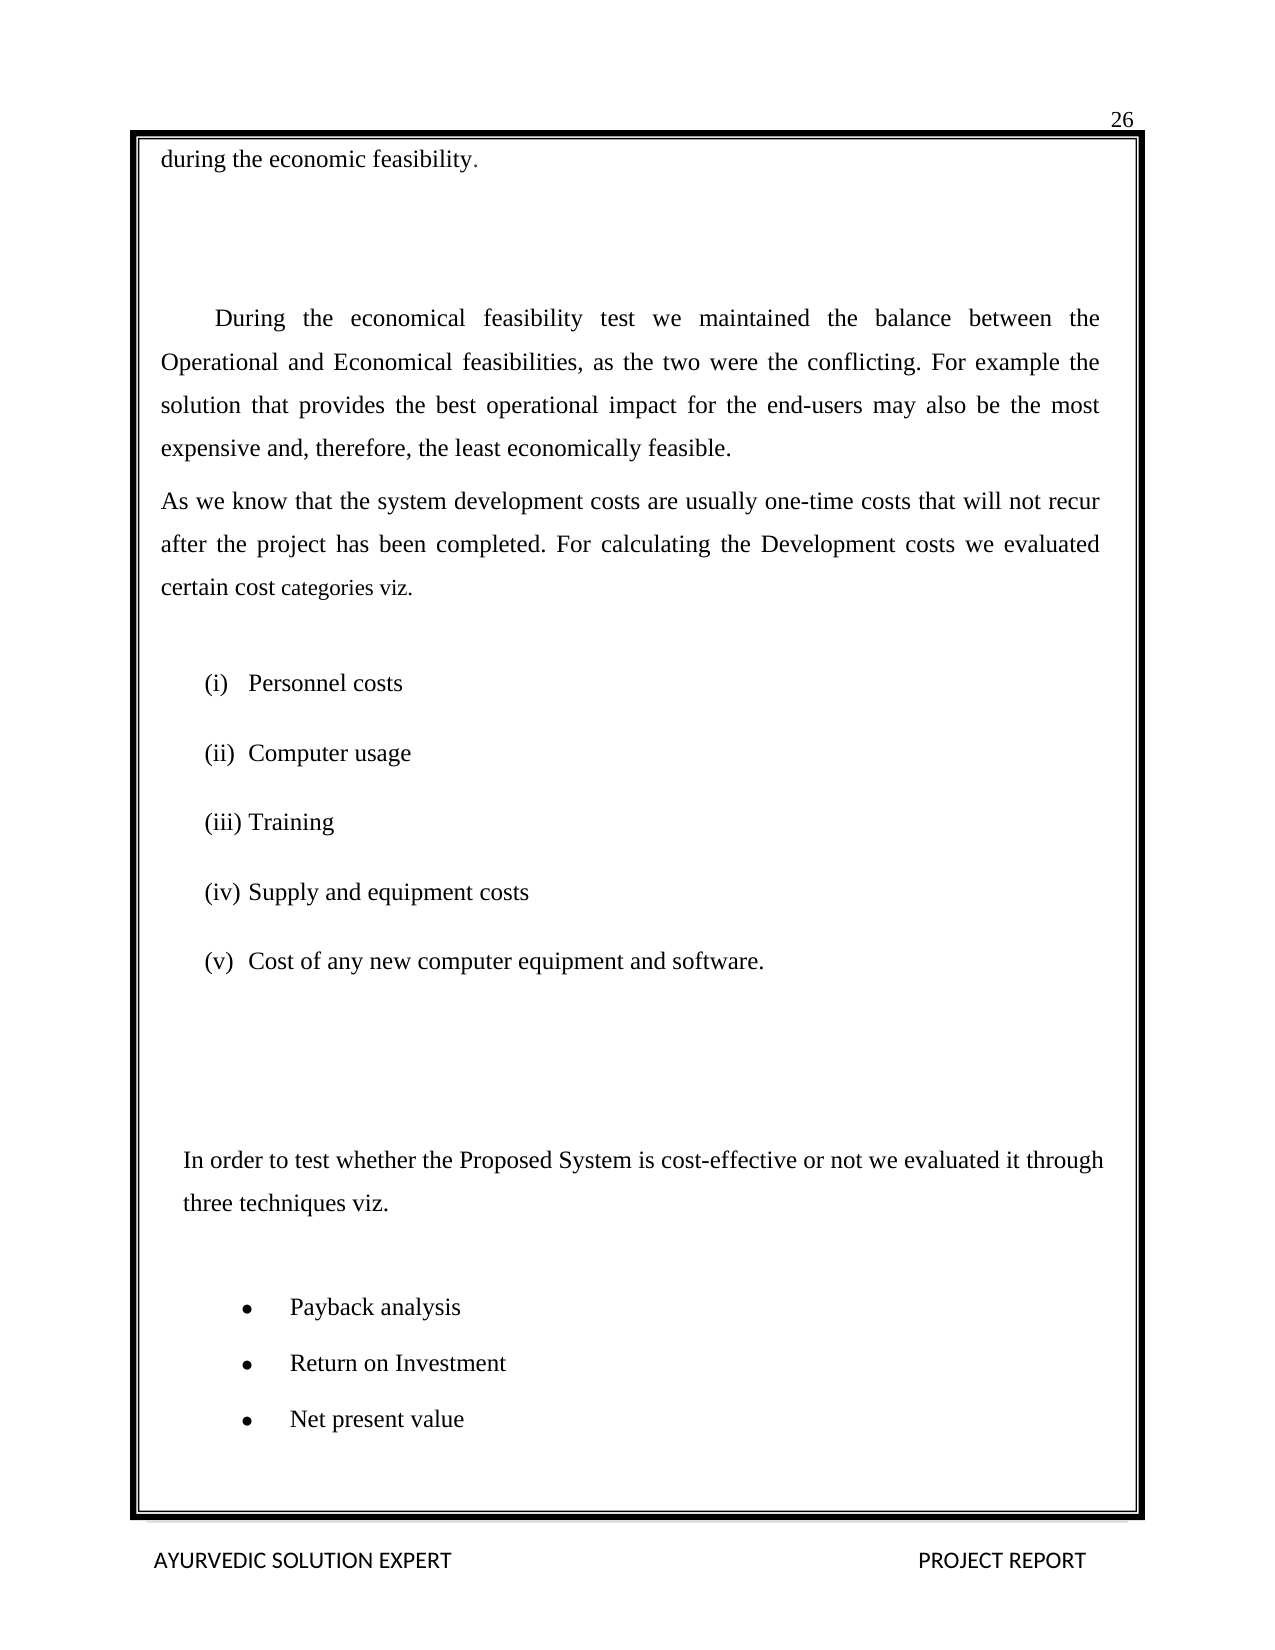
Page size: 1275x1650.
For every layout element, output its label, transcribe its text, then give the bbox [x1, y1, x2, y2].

list Computer usage [204, 738, 1133, 767]
list Training [204, 807, 1133, 836]
list Net present value [241, 1404, 1133, 1433]
text During the economical feasibility test we maintained the balance between the Operational and Economical feasibilities, as the two were the conflicting. For example the solution that provides the best operational impact for the end-users may also be the most expensive and, therefore, the least economically feasible. [161, 303, 1101, 462]
text As we know that the system development costs are usually one-time costs that will not recur after the project has been completed. For calculating the Development costs we evaluated certain cost categories viz. [161, 486, 1101, 601]
list Personnel costs [204, 668, 1133, 697]
list Supply and equipment costs [204, 877, 1133, 905]
list Payback analysis [241, 1292, 1133, 1321]
text In order to test whether the Proposed System is cost-effective or not we evaluated it through three techniques viz. [183, 1145, 1133, 1217]
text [161, 144, 1101, 173]
list Return on Investment [241, 1348, 1133, 1377]
list Cost of any new computer equipment and software. [204, 946, 1133, 975]
